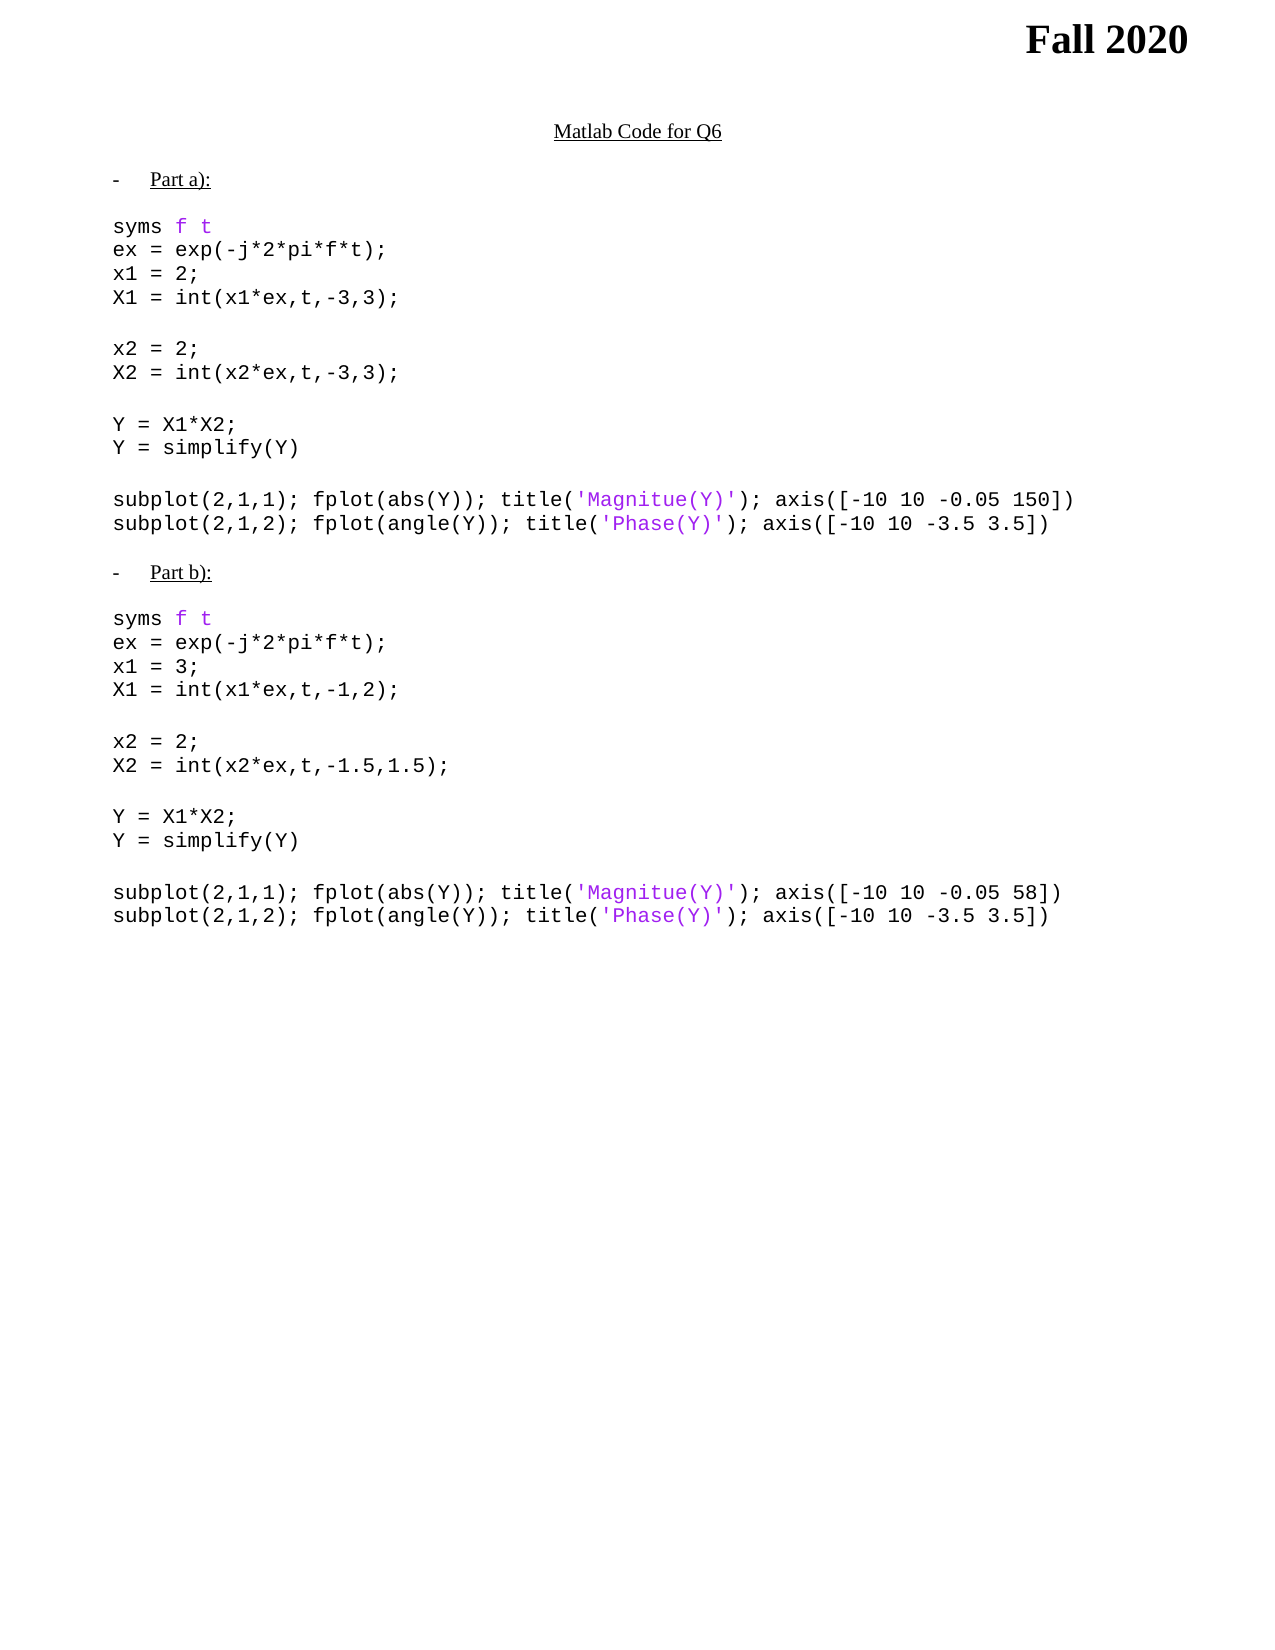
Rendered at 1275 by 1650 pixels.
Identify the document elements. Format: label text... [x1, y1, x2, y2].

text subplot(2,1,2); fplot(angle(Y)); title('Phase(Y)'); axis([-10 10 -3.5 3.5]) [112, 905, 1200, 929]
text Y = X1*X2; [112, 806, 1200, 830]
text x1 = 3; [112, 656, 1200, 679]
text X1 = int(x1*ex,t,-1,2); [112, 679, 1200, 703]
text subplot(2,1,1); fplot(abs(Y)); title('Magnitue(Y)'); axis([-10 10 -0.05 58]) [112, 882, 1200, 905]
text Matlab Code for Q6 [75, 119, 1200, 143]
text Y = simplify(Y) [112, 830, 1200, 854]
text Y = X1*X2; [112, 414, 1200, 437]
text X2 = int(x2*ex,t,-3,3); [112, 362, 1200, 386]
text ex = exp(-j*2*pi*f*t); [112, 239, 1200, 263]
text syms f t [112, 608, 1200, 632]
text x2 = 2; [112, 731, 1200, 755]
text subplot(2,1,1); fplot(abs(Y)); title('Magnitue(Y)'); axis([-10 10 -0.05 150]) [112, 489, 1200, 513]
text syms f t [112, 216, 1200, 239]
text ex = exp(-j*2*pi*f*t); [112, 632, 1200, 656]
list Part b): [112, 560, 1200, 584]
text subplot(2,1,2); fplot(angle(Y)); title('Phase(Y)'); axis([-10 10 -3.5 3.5]) [112, 513, 1200, 536]
text x1 = 2; [112, 263, 1200, 287]
text Y = simplify(Y) [112, 437, 1200, 461]
text X2 = int(x2*ex,t,-1.5,1.5); [112, 755, 1200, 778]
text x2 = 2; [112, 338, 1200, 362]
text X1 = int(x1*ex,t,-3,3); [112, 287, 1200, 310]
list Part a): [112, 167, 1200, 191]
